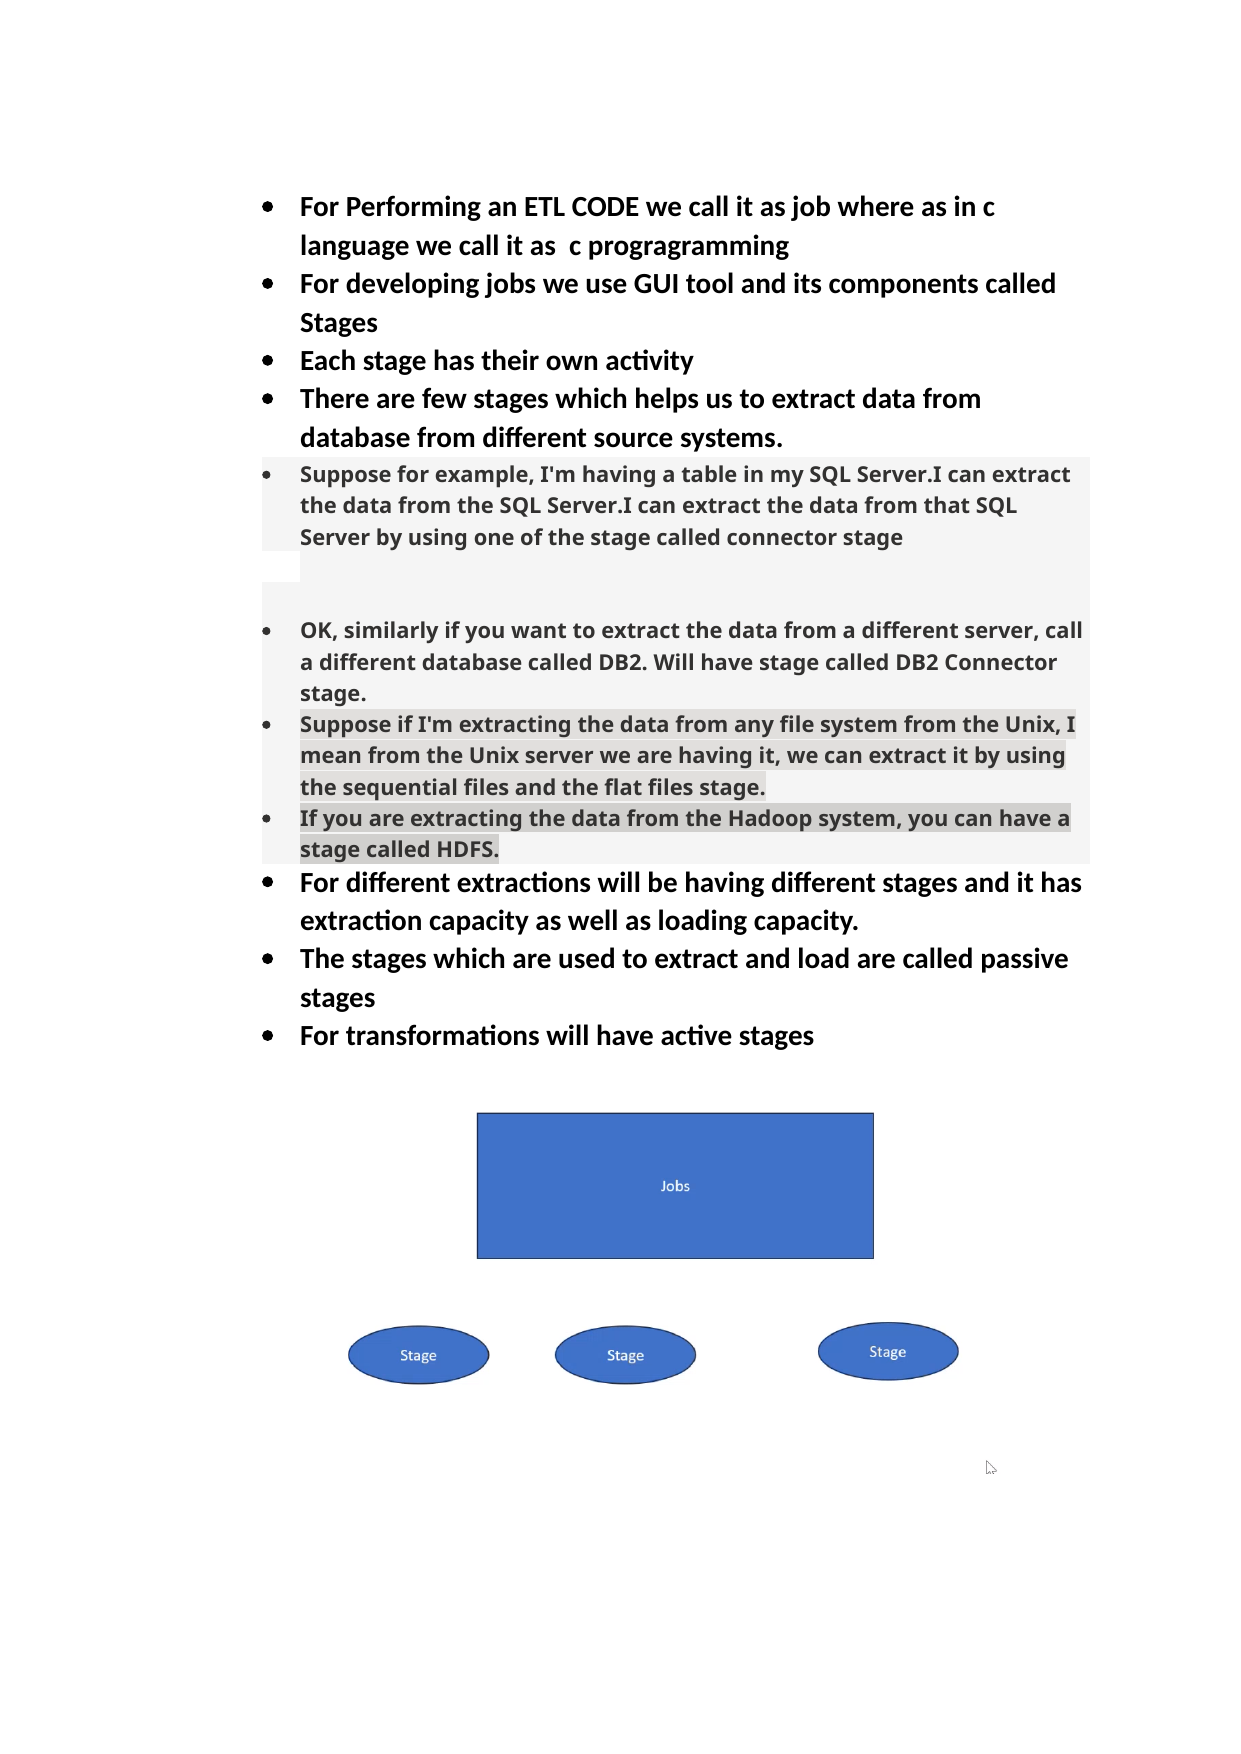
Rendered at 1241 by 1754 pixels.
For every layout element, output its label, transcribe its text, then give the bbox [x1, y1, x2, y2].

list If you are extracting the data from the Hadoop system, you can have a stage called HDFS. [262, 801, 1090, 864]
list For different extractions will be having different stages and it has extraction capacity as well as loading capacity. [262, 864, 1090, 938]
list There are few stages which helps us to extract data from database from different source systems. [262, 381, 1090, 455]
list Suppose for example, I'm having a table in my SQL Server.I can extract the data from the SQL Server.I can extract the data from that SQL Server by using one of the stage called connector stage [262, 457, 1090, 551]
list The stages which are used to extract and load are called passive stages [262, 941, 1090, 1015]
list OK, similarly if you want to extract the data from a different server, call a different database called DB2. Will have stage called DB2 Connector stage. [262, 614, 1090, 707]
list Suppose if I'm extracting the data from any file system from the Unix, I mean from the Unix server we are having it, we can extract it by using the sequential files and the flat files stage. [262, 707, 1090, 801]
list Each stage has their own activity [262, 342, 1090, 378]
list For Performing an ETL CODE we call it as job where as in c language we call it as c progragramming [262, 188, 1090, 262]
list For transformations will have active stages [262, 1017, 1090, 1053]
list For developing jobs we use GUI tool and its components called Stages [262, 265, 1090, 339]
picture [300, 1056, 1071, 1474]
